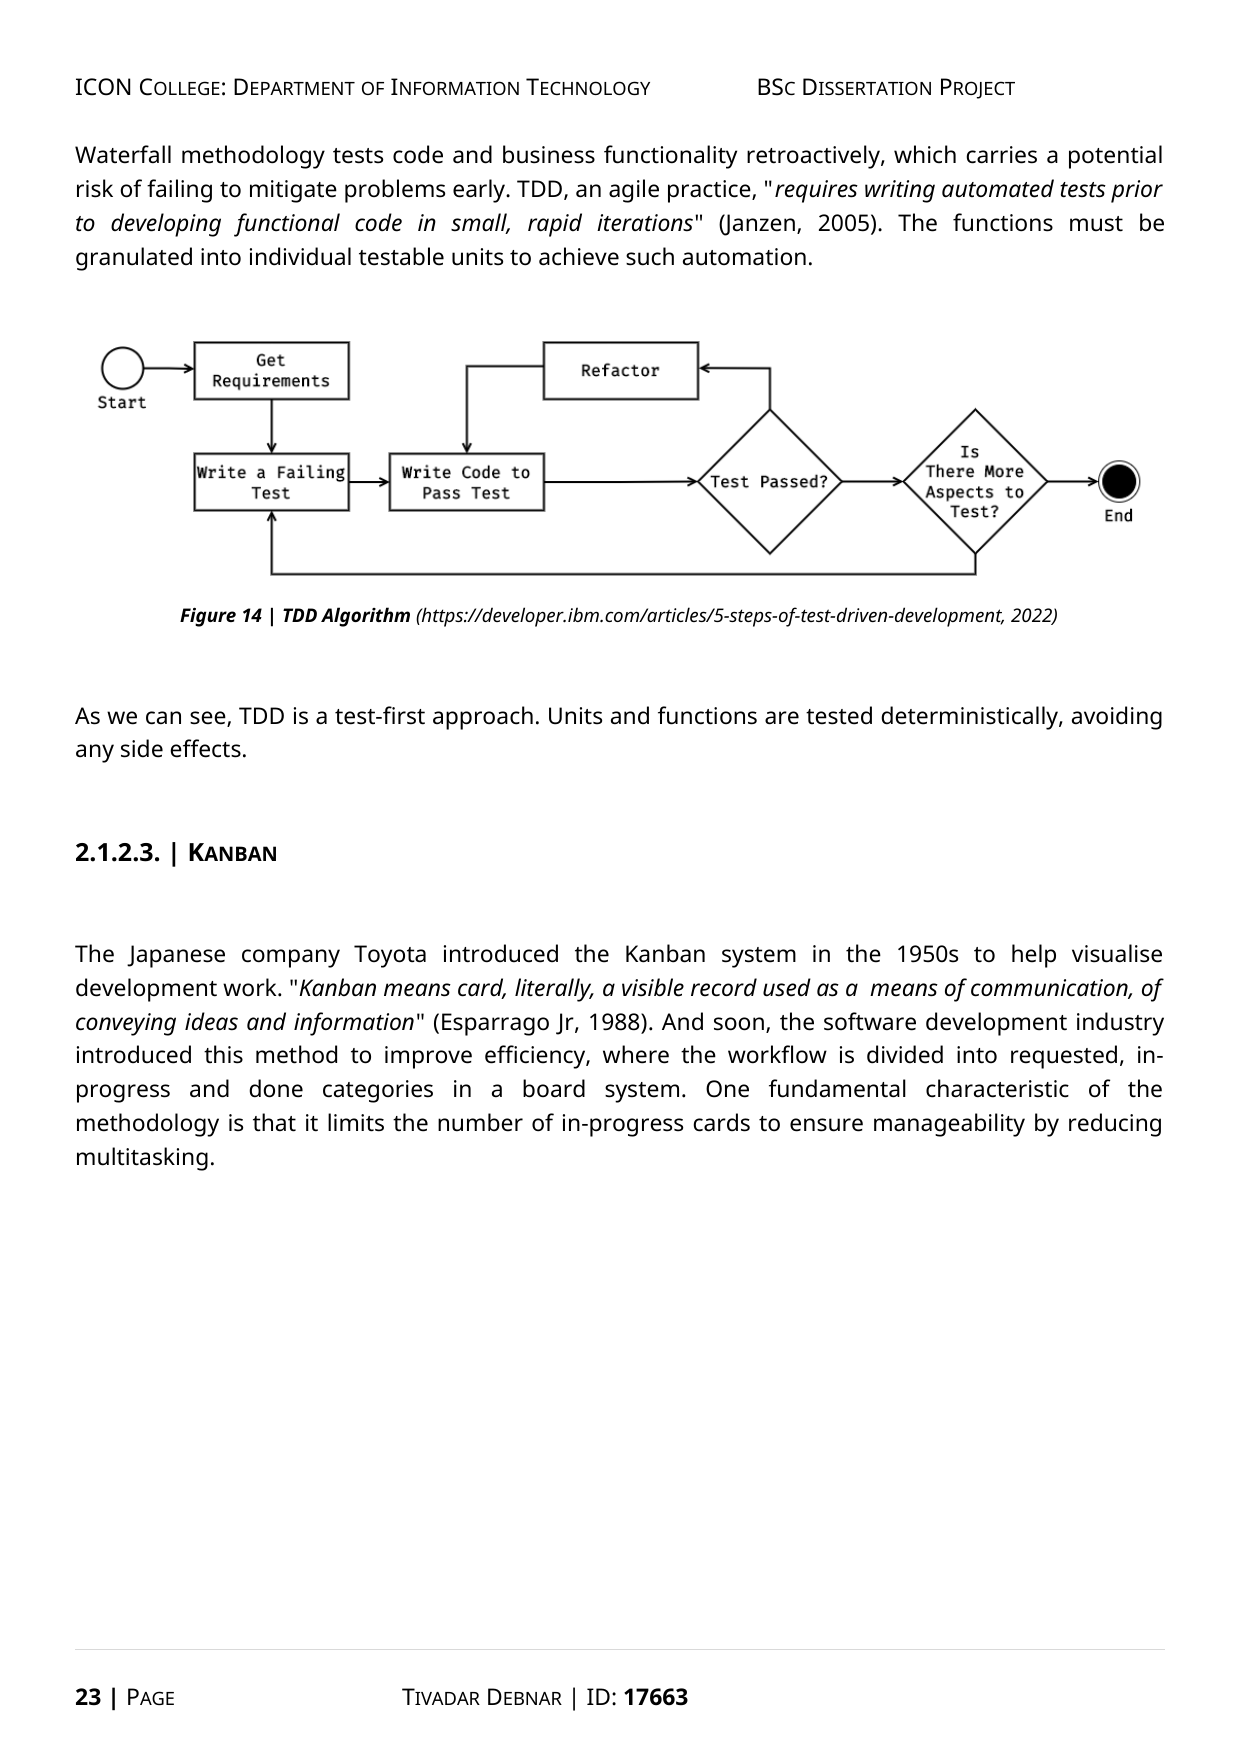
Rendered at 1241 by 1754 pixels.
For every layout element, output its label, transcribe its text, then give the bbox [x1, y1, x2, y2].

text The Japanese company Toyota introduced the Kanban system in the 1950s to help visualise development work. "Kanban means card, literally, a visible record used as a means of communication, of conveying ideas and information" . And soon, the software development industry introduced this method to improve efficiency, where the workflow is divided into requested, in-progress and done categories in a board system. One fundamental characteristic of the methodology is that it limits the number of in-progress cards to ensure manageability by reducing multitasking. [75, 938, 1165, 1172]
picture [75, 341, 1166, 584]
text As we can see, TDD is a test-first approach. Units and functions are tested deterministically, avoiding any side effects. [75, 699, 1165, 764]
text Waterfall methodology tests code and business functionality retroactively, which carries a potential risk of failing to mitigate problems early. TDD, an agile practice, "requires writing automated tests prior to developing functional code in small, rapid iterations" . The functions must be granulated into individual testable units to achieve such automation. [75, 139, 1165, 272]
subtitle 2.1.2.3. | Kanban [75, 834, 1165, 868]
